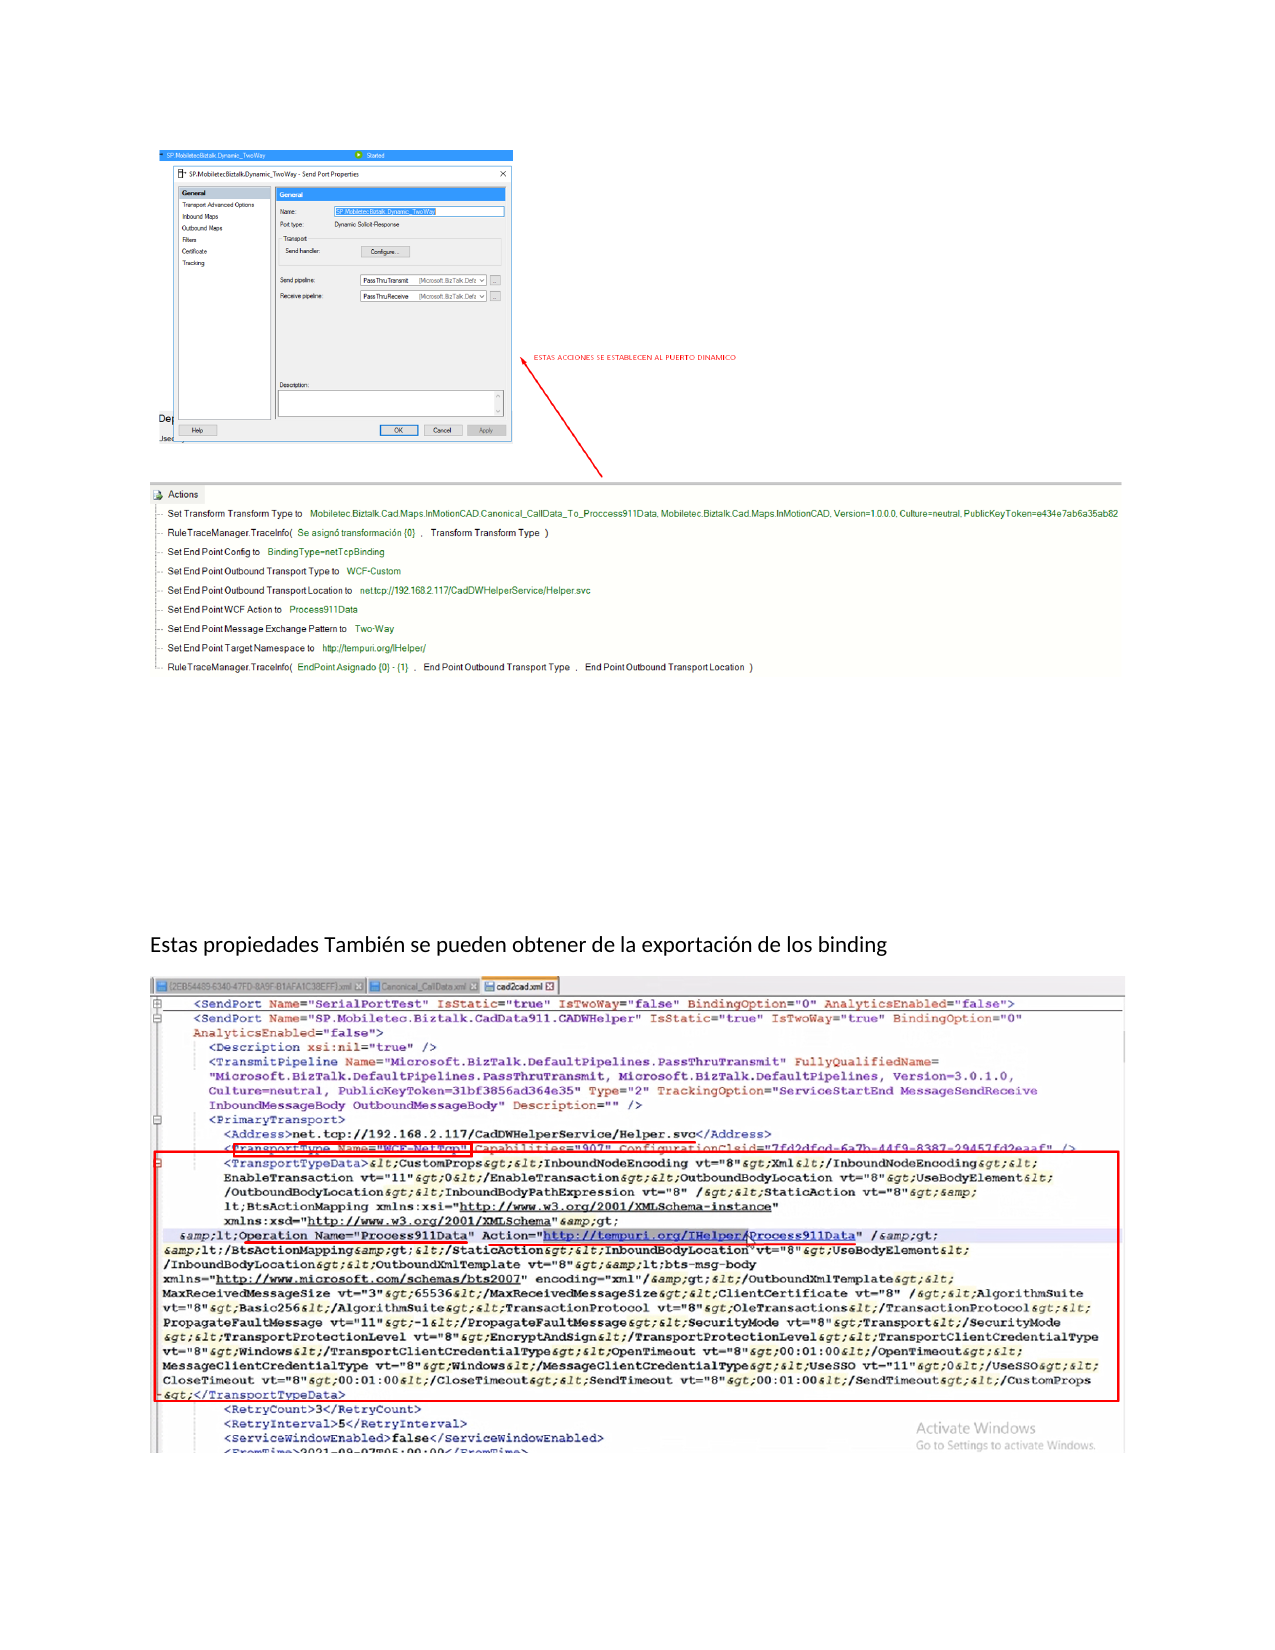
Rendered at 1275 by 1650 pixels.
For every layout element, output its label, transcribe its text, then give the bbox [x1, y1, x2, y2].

picture [150, 150, 1125, 677]
picture [150, 976, 1125, 1453]
text Estas propiedades También se pueden obtener de la exportación de los binding [150, 930, 1125, 958]
